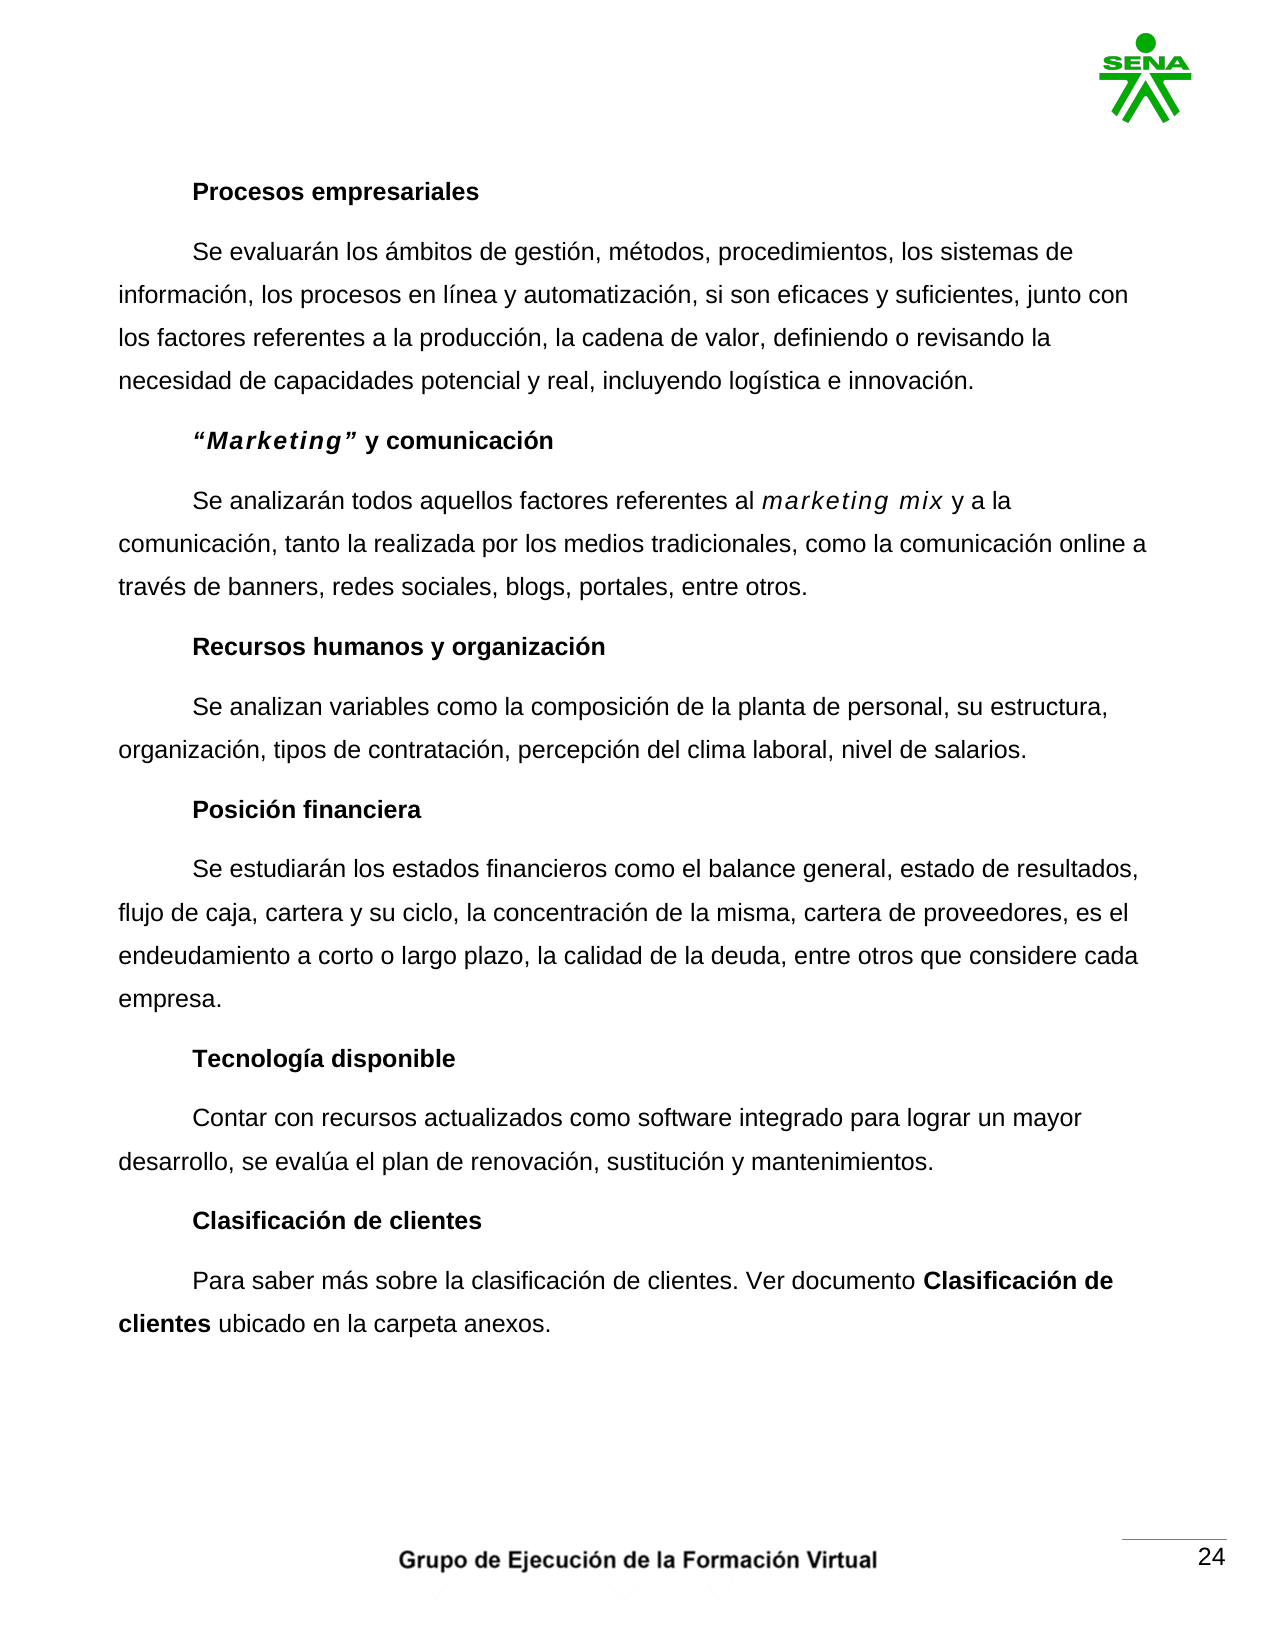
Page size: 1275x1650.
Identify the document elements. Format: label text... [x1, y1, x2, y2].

text Para saber más sobre la clasificación de clientes. Ver documento Clasificación de clientes ubicado en la carpeta anexos. [118, 1266, 1157, 1338]
text Recursos humanos y organización [118, 632, 1157, 661]
text Se evaluarán los ámbitos de gestión, métodos, procedimientos, los sistemas de información, los procesos en línea y automatización, si son eficaces y suficientes, junto con los factores referentes a la producción, la cadena de valor, definiendo o revisando la necesidad de capacidades potencial y real, incluyendo logística e innovación. [118, 237, 1157, 395]
text Se estudiarán los estados financieros como el balance general, estado de resultados, flujo de caja, cartera y su ciclo, la concentración de la misma, cartera de proveedores, es el endeudamiento a corto o largo plazo, la calidad de la deuda, entre otros que considere cada empresa. [118, 854, 1157, 1013]
text Se analizarán todos aquellos factores referentes al marketing mix y a la comunicación, tanto la realizada por los medios tradicionales, como la comunicación online a través de banners, redes sociales, blogs, portales, entre otros. [118, 486, 1157, 601]
text Posición financiera [118, 795, 1157, 823]
text Procesos empresariales [118, 177, 1157, 206]
picture [0, 1500, 1275, 1611]
text Clasificación de clientes [118, 1206, 1157, 1235]
text Se analizan variables como la composición de la planta de personal, su estructura, organización, tipos de contratación, percepción del clima laboral, nivel de salarios. [118, 692, 1157, 764]
picture [1099, 33, 1192, 123]
text Tecnología disponible [118, 1044, 1157, 1072]
text Contar con recursos actualizados como software integrado para lograr un mayor desarrollo, se evalúa el plan de renovación, sustitución y mantenimientos. [118, 1103, 1157, 1175]
text “Marketing” y comunicación [118, 426, 1157, 455]
